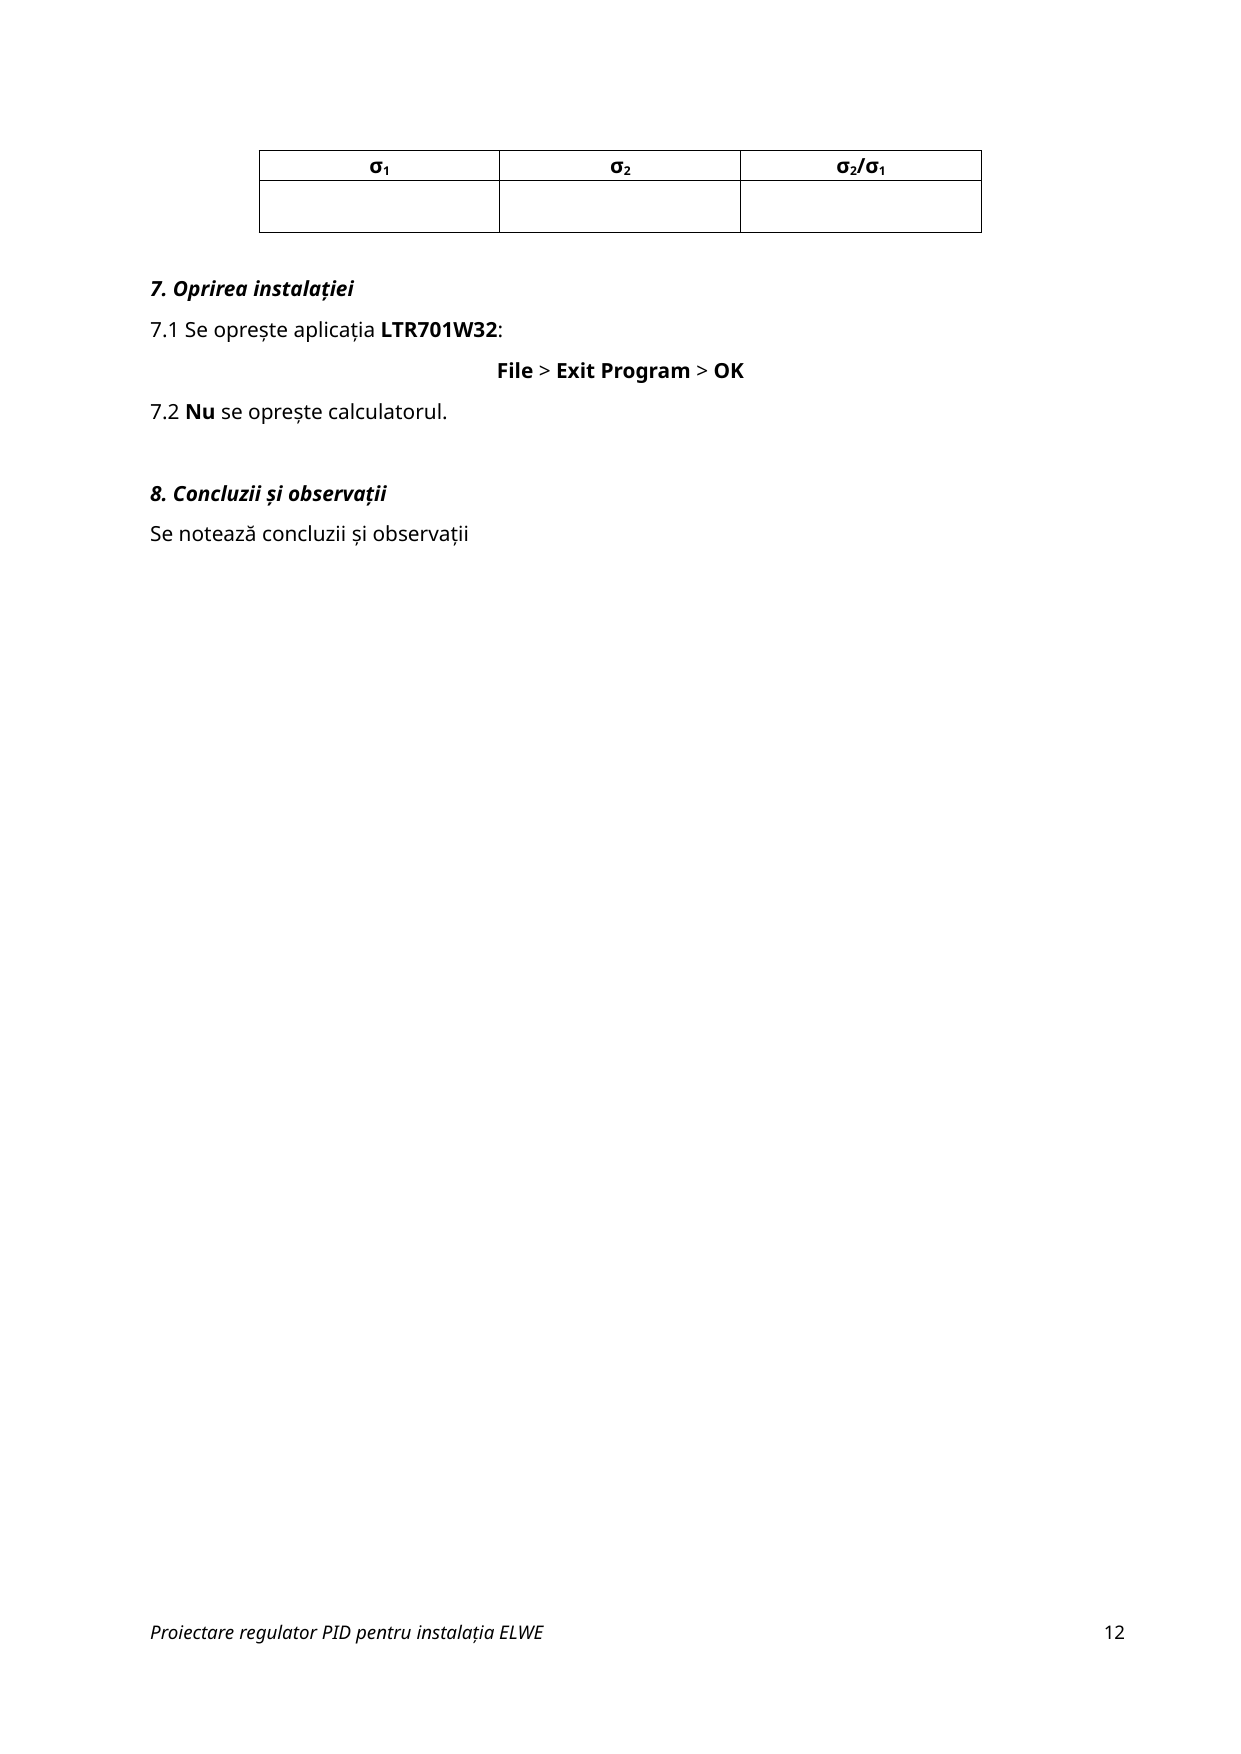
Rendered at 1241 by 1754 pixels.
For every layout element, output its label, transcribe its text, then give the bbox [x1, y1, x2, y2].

table_header σ2/σ1 [741, 151, 981, 179]
text 7. Oprirea instalației [150, 274, 1090, 302]
table_cell [500, 181, 740, 232]
table_header σ2 [500, 151, 740, 179]
text File > Exit Program > OK [150, 356, 1090, 384]
table_cell [741, 181, 981, 232]
text 7.2 Nu se oprește calculatorul. [150, 397, 1090, 425]
table_cell [260, 181, 499, 232]
text 7.1 Se oprește aplicația LTR701W32: [150, 315, 1090, 343]
table_header σ1 [260, 151, 499, 179]
text 8. Concluzii și observații [150, 479, 1090, 507]
text Se notează concluzii și observații [150, 519, 1090, 548]
